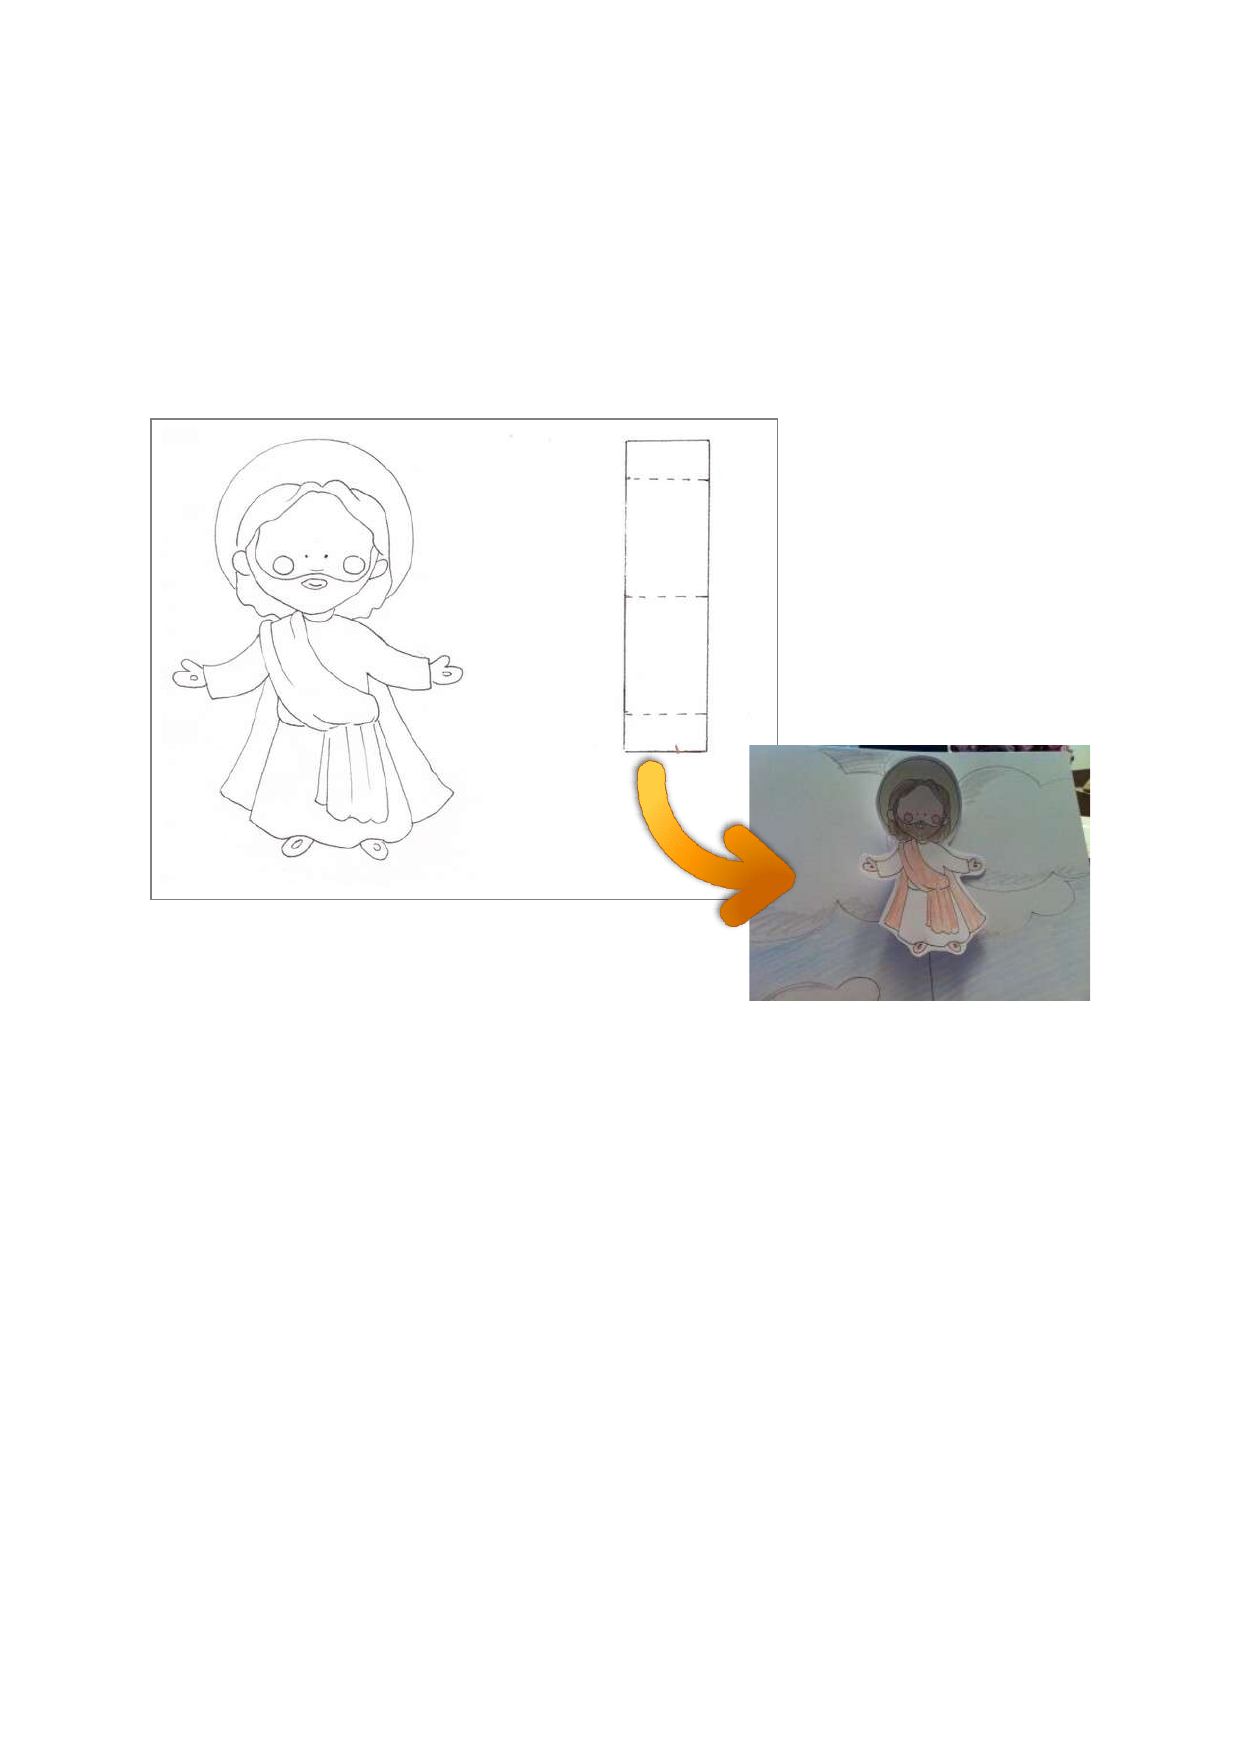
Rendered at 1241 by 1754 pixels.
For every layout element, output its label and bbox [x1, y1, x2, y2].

picture [152, 420, 1091, 1001]
